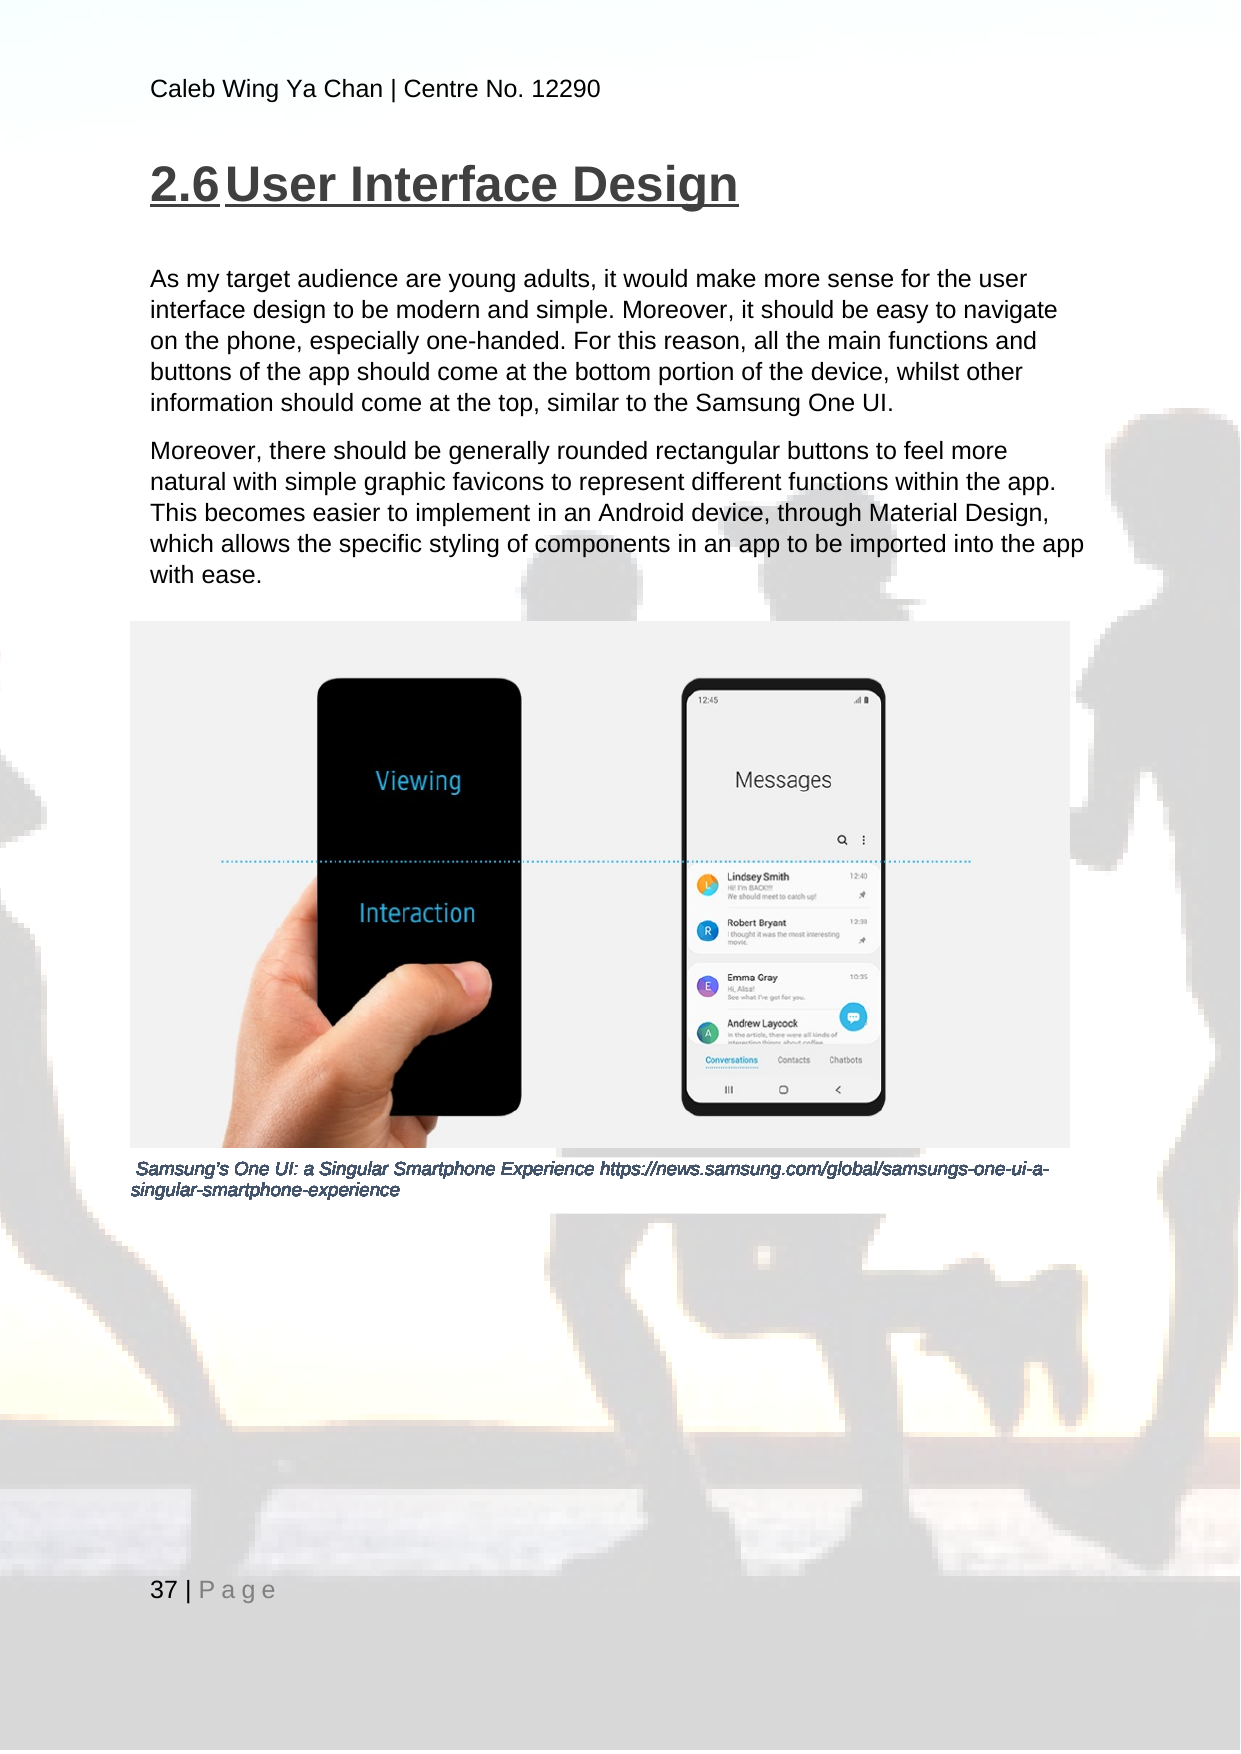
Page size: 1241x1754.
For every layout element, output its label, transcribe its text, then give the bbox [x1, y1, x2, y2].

text Moreover, there should be generally rounded rectangular buttons to feel more natural with simple graphic favicons to represent different functions within the app. This becomes easier to implement in an Android device, through Material Design, which allows the specific styling of components in an app to be imported into the app with ease. [150, 436, 1090, 589]
text As my target audience are young adults, it would make more sense for the user interface design to be modern and simple. Moreover, it should be easy to navigate on the phone, especially one-handed. For this reason, all the main functions and buttons of the app should come at the bottom portion of the device, whilst other information should come at the top, similar to the Samsung One UI. [150, 264, 1090, 417]
subtitle User Interface Design [150, 154, 1090, 212]
picture [130, 621, 1070, 1148]
